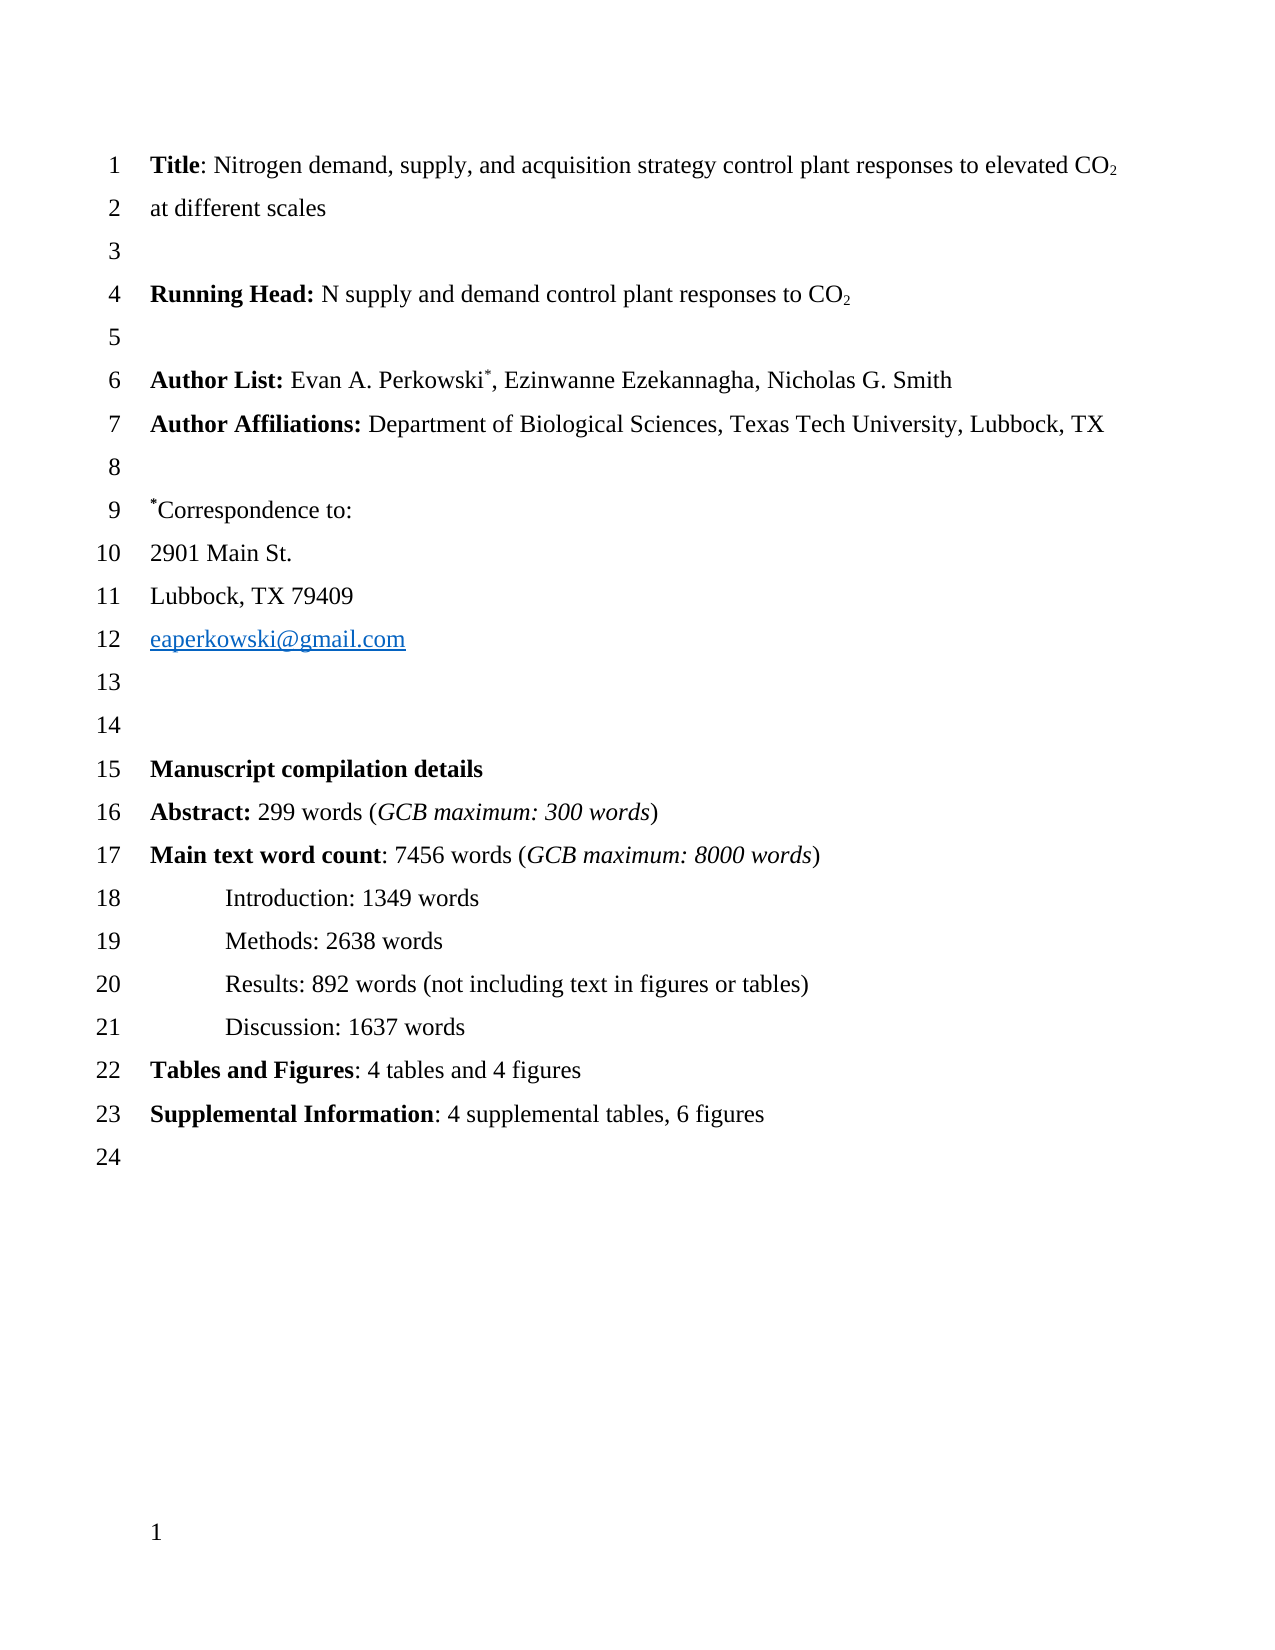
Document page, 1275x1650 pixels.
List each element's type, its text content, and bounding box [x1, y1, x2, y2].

text Abstract: 299 words (GCB maximum: 300 words) [150, 797, 1125, 826]
text Main text word count: 7456 words (GCB maximum: 8000 words) [150, 840, 1125, 869]
text Supplemental Information: 4 supplemental tables, 6 figures [150, 1099, 1125, 1127]
text Author List: Evan A. Perkowski*, Ezinwanne Ezekannagha, Nicholas G. Smith [150, 366, 1125, 394]
text Methods: 2638 words [150, 926, 1125, 955]
text Tables and Figures: 4 tables and 4 figures [150, 1056, 1125, 1084]
text eaperkowski@gmail.com [150, 624, 1125, 653]
text Introduction: 1349 words [150, 883, 1125, 912]
text Title: Nitrogen demand, supply, and acquisition strategy control plant responses to elevated CO2 at different scales [150, 150, 1125, 222]
text Running Head: N supply and demand control plant responses to CO2 [150, 279, 1125, 308]
text 2901 Main St. [150, 538, 1125, 567]
text *Correspondence to: [150, 495, 1125, 524]
text Author Affiliations: Department of Biological Sciences, Texas Tech University, Lubbock, TX [150, 409, 1125, 437]
text Results: 892 words (not including text in figures or tables) [150, 969, 1125, 998]
text Discussion: 1637 words [150, 1012, 1125, 1041]
text Manuscript compilation details [150, 754, 1125, 782]
text Lubbock, TX 79409 [150, 581, 1125, 610]
